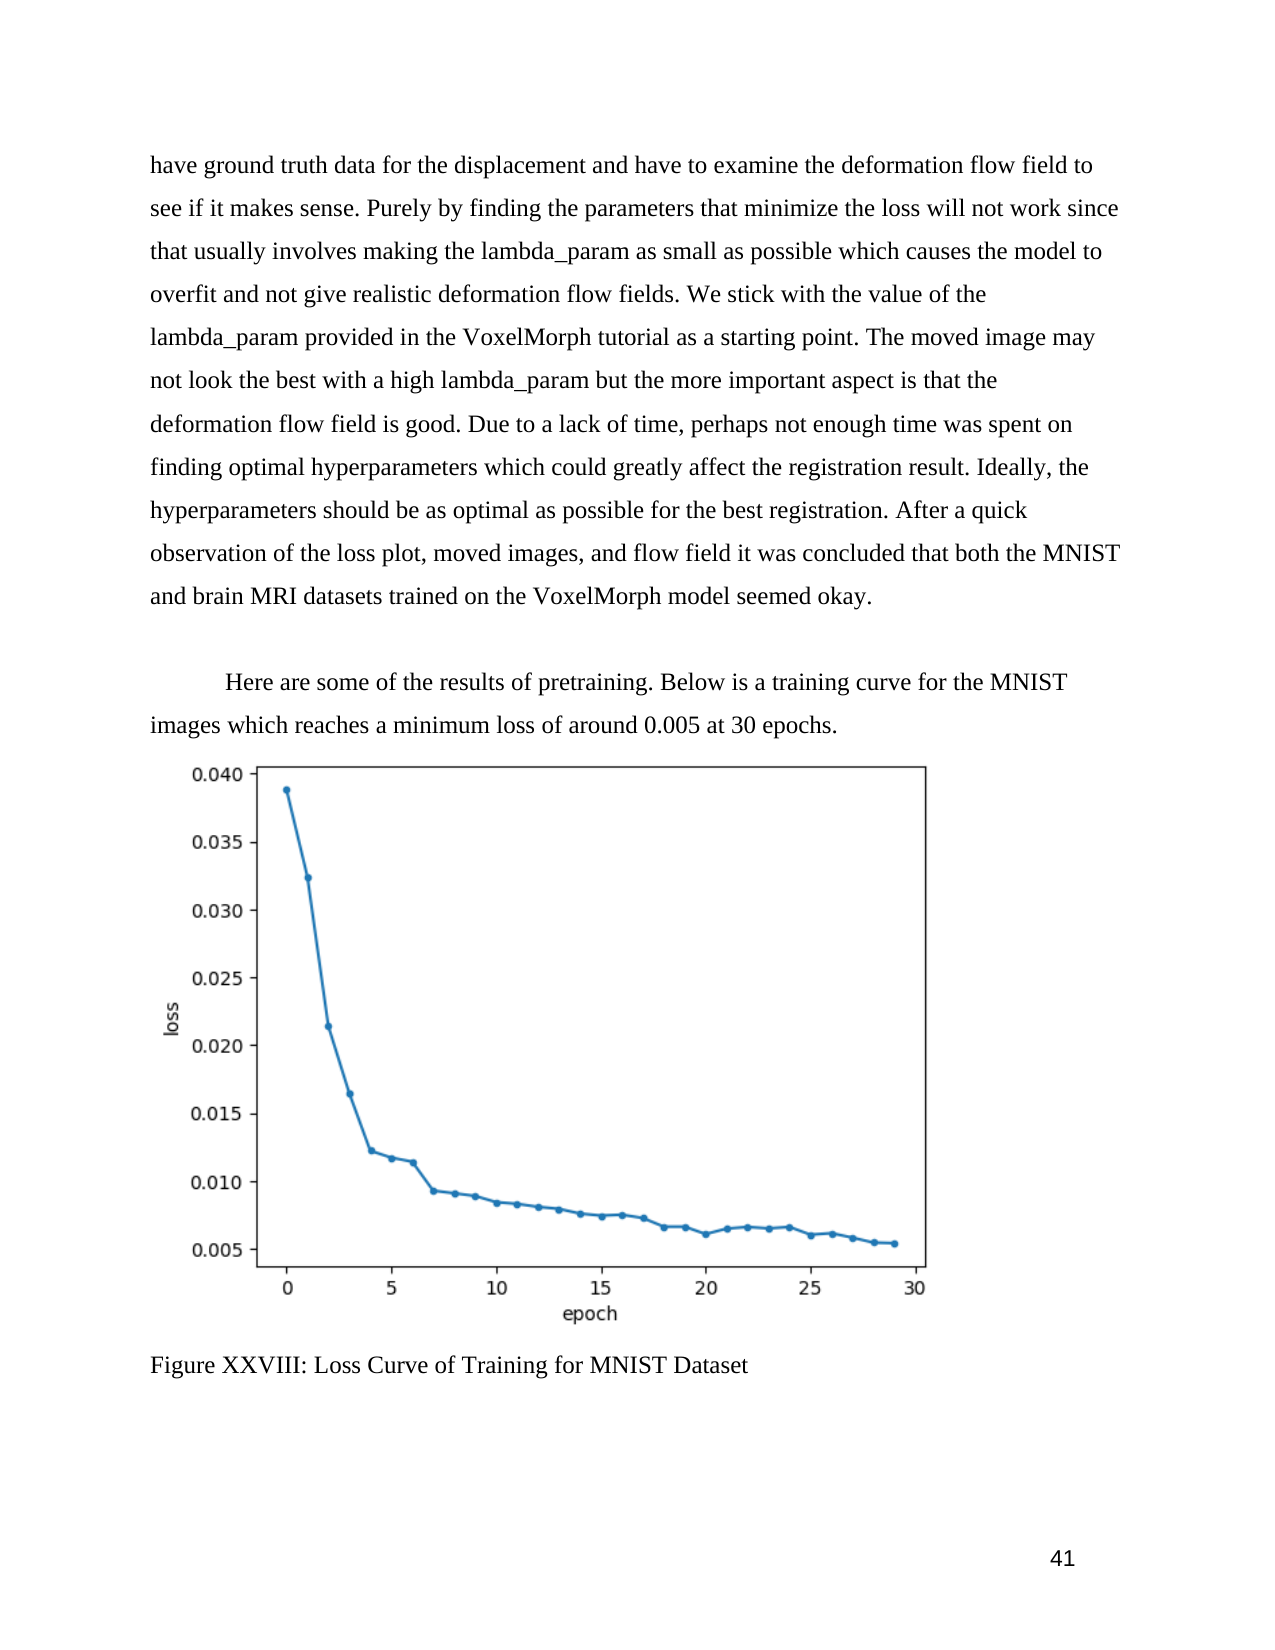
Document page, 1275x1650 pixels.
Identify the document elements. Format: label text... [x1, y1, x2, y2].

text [150, 150, 1125, 610]
text Here are some of the results of pretraining. Below is a training curve for the MNIST images which reaches a minimum loss of around 0.005 at 30 epochs. [150, 667, 1125, 739]
picture [150, 753, 940, 1338]
text Figure XXVIII: Loss Curve of Training for MNIST Dataset [150, 1351, 1125, 1379]
